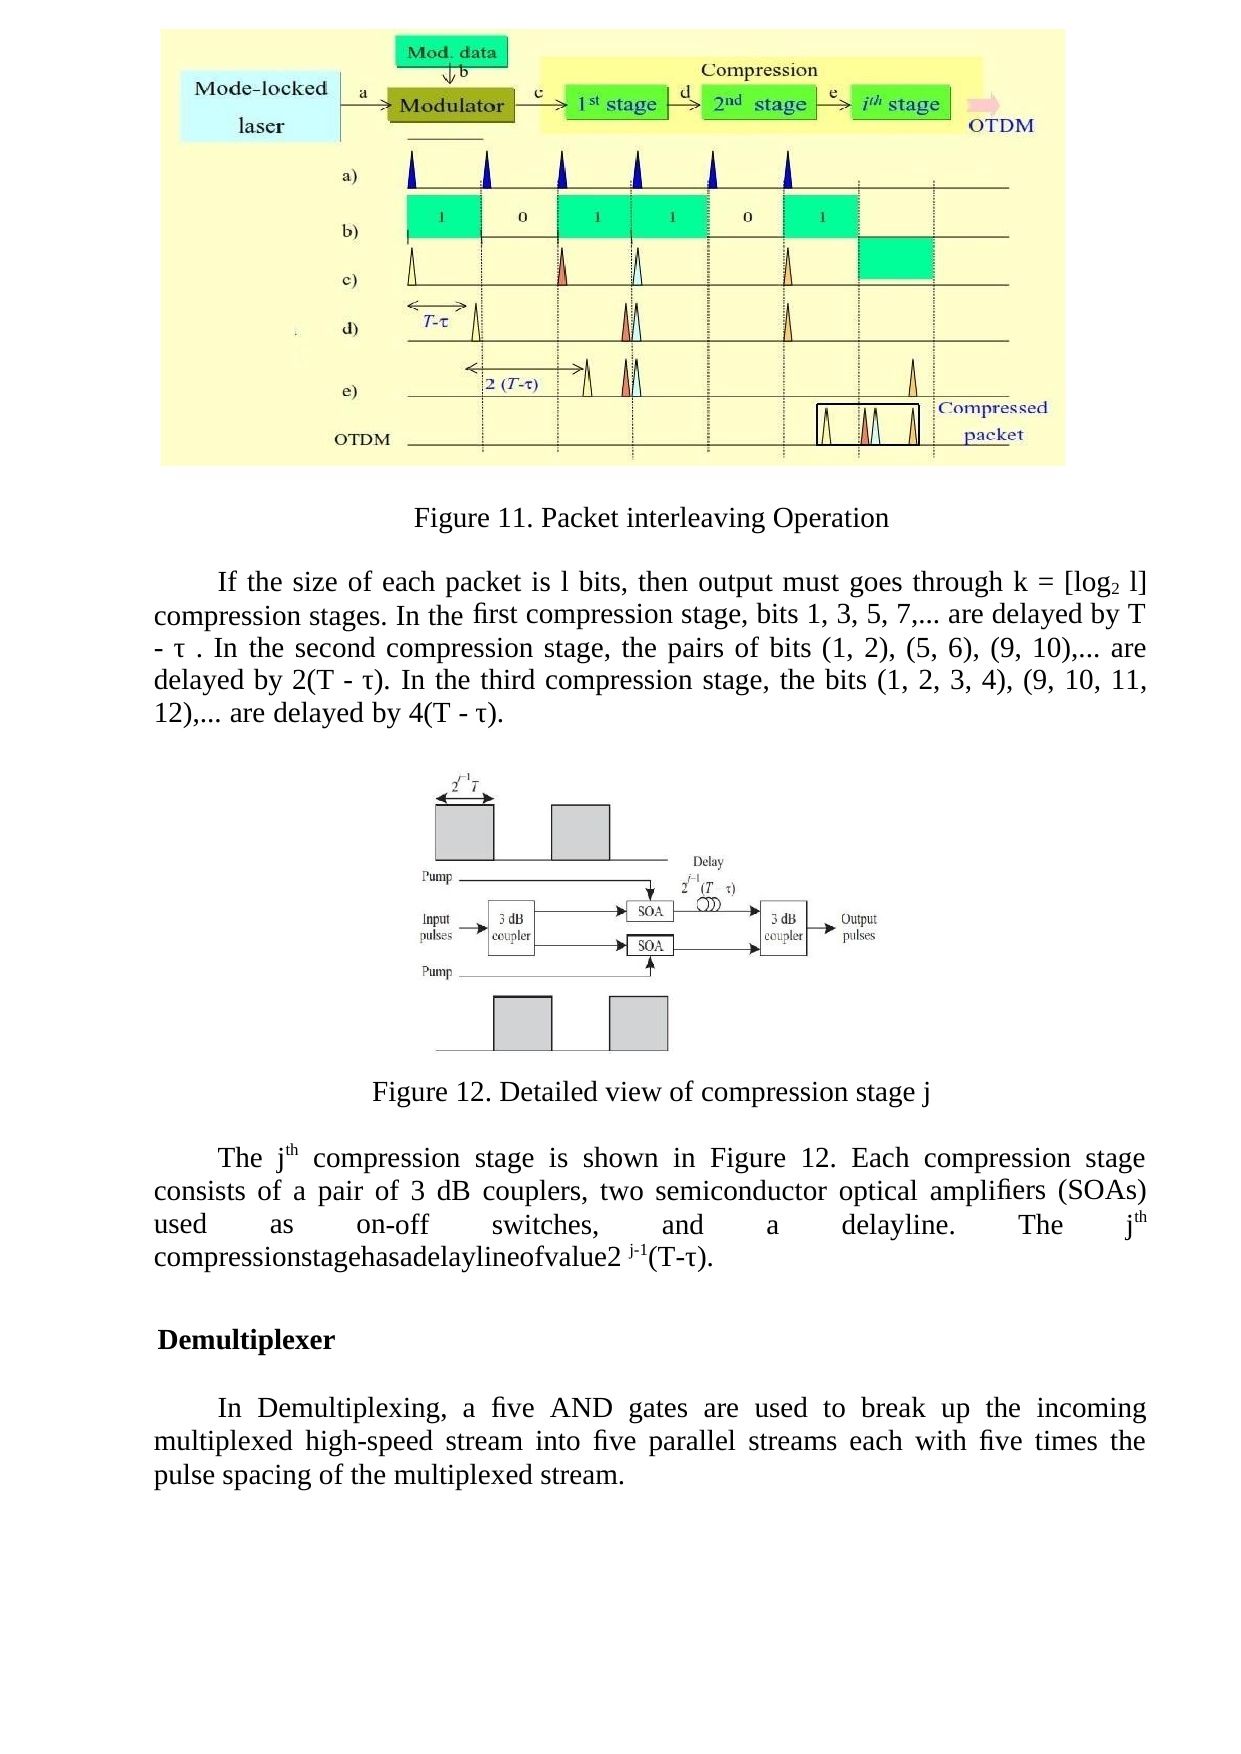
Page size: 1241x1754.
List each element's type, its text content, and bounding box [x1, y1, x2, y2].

text The jth compression stage is shown in Figure 12. Each compression stage consists of a pair of 3 dB couplers, two semiconductor optical ampliﬁers (SOAs) used as on-off switches, and a delayline. The jth compressionstagehasadelaylineofvalue2 j-1(T-τ). [153, 1141, 1147, 1273]
subtitle Demultiplexer [157, 1322, 1181, 1355]
text Figure 11. Packet interleaving Operation [313, 500, 989, 534]
picture [160, 29, 1066, 466]
text In Demultiplexing, a ﬁve AND gates are used to break up the incoming multiplexed high-speed stream into ﬁve parallel streams each with ﬁve times the pulse spacing of the multiplexed stream. [153, 1390, 1147, 1491]
text If the size of each packet is l bits, then output must goes through k = [log2 l] compression stages. In the ﬁrst compression stage, bits 1, 3, 5, 7,... are delayed by T - τ . In the second compression stage, the pairs of bits (1, 2), (5, 6), (9, 10),... are delayed by 2(T - τ). In the third compression stage, the bits (1, 2, 3, 4), (9, 10, 11, 12),... are delayed by 4(T - τ). [153, 566, 1147, 728]
picture [408, 770, 883, 1054]
